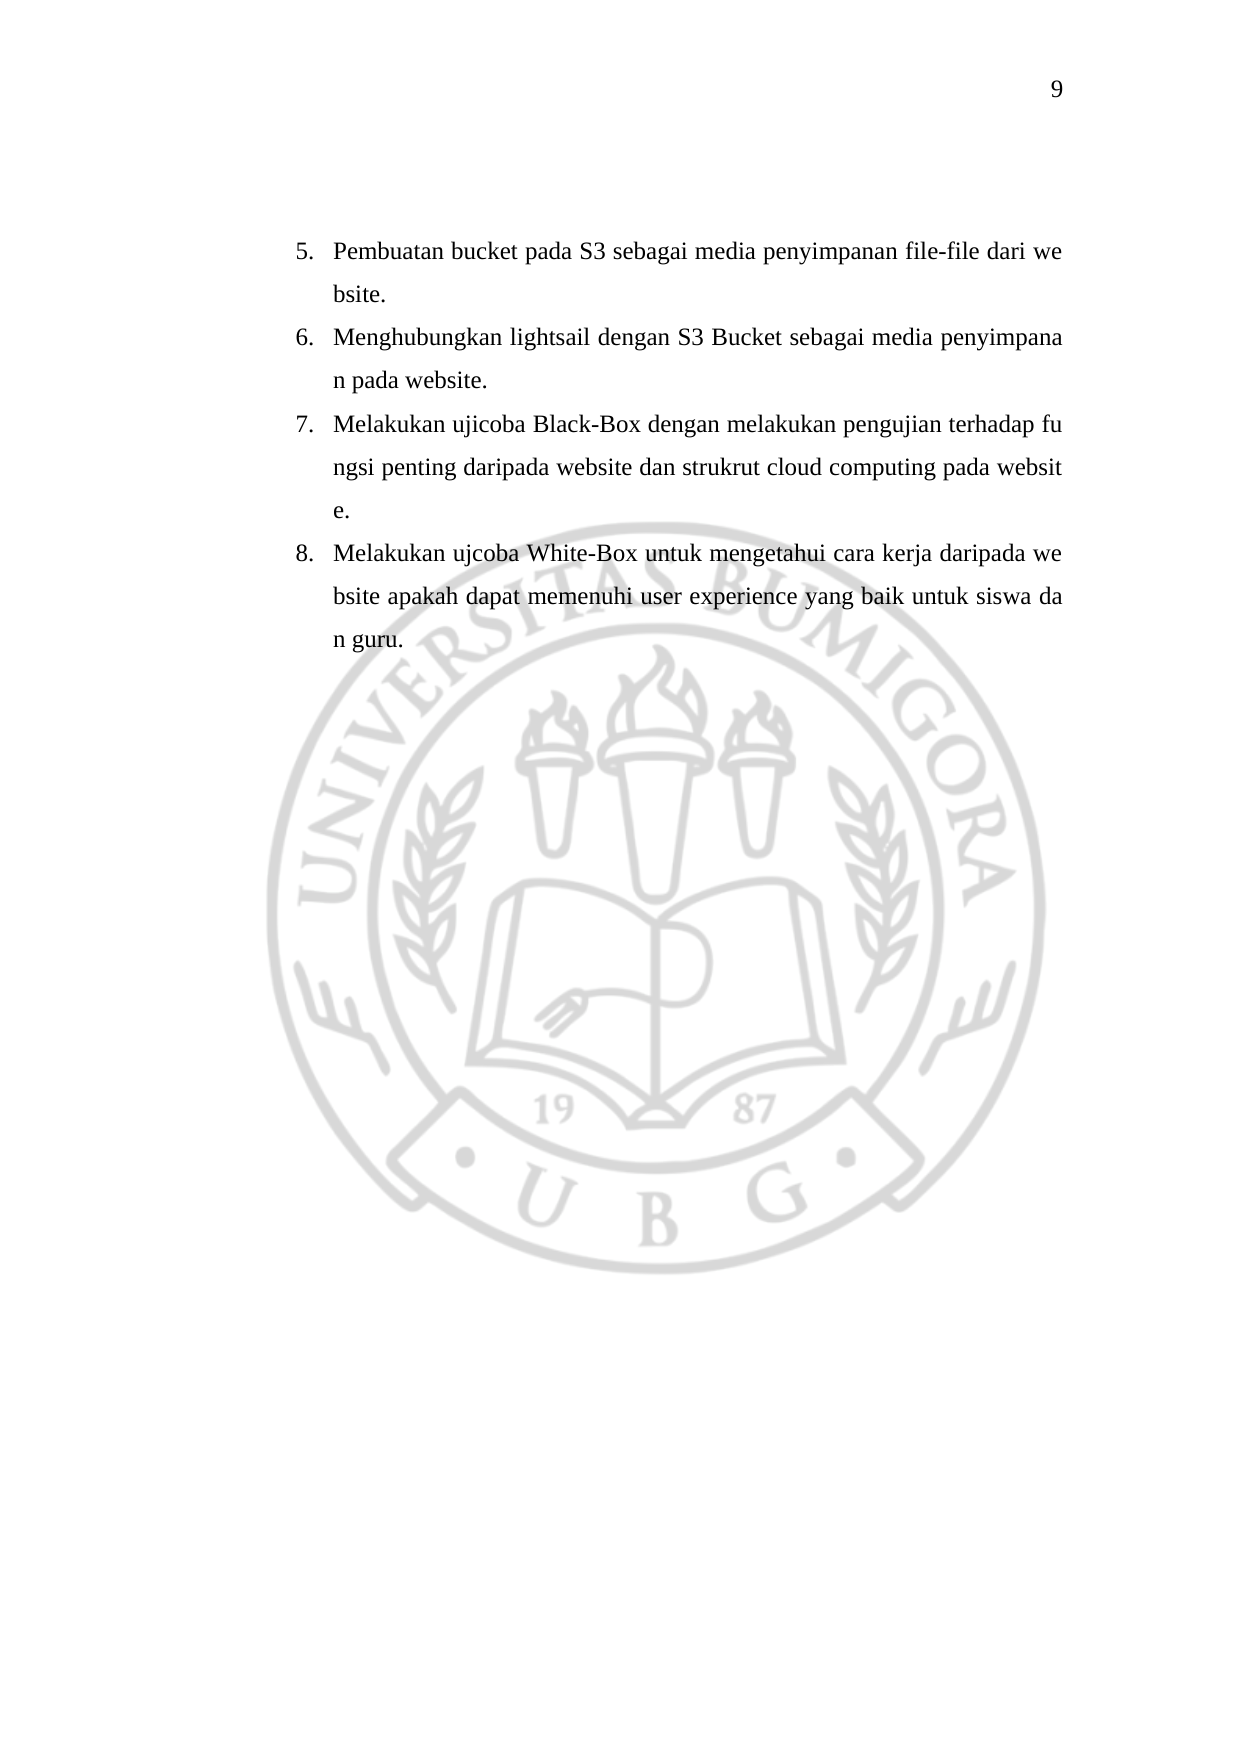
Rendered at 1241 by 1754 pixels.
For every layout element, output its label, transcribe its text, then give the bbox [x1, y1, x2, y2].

list Menghubungkan lightsail dengan S3 Bucket sebagai media penyimpanan pada website. [295, 322, 1063, 394]
list Melakukan ujicoba Black-Box dengan melakukan pengujian terhadap fungsi penting daripada website dan strukrut cloud computing pada website. [295, 409, 1063, 524]
list Pembuatan bucket pada S3 sebagai media penyimpanan file-file dari website. [295, 236, 1063, 308]
list Melakukan ujcoba White-Box untuk mengetahui cara kerja daripada website apakah dapat memenuhi user experience yang baik untuk siswa dan guru. [295, 538, 1063, 653]
